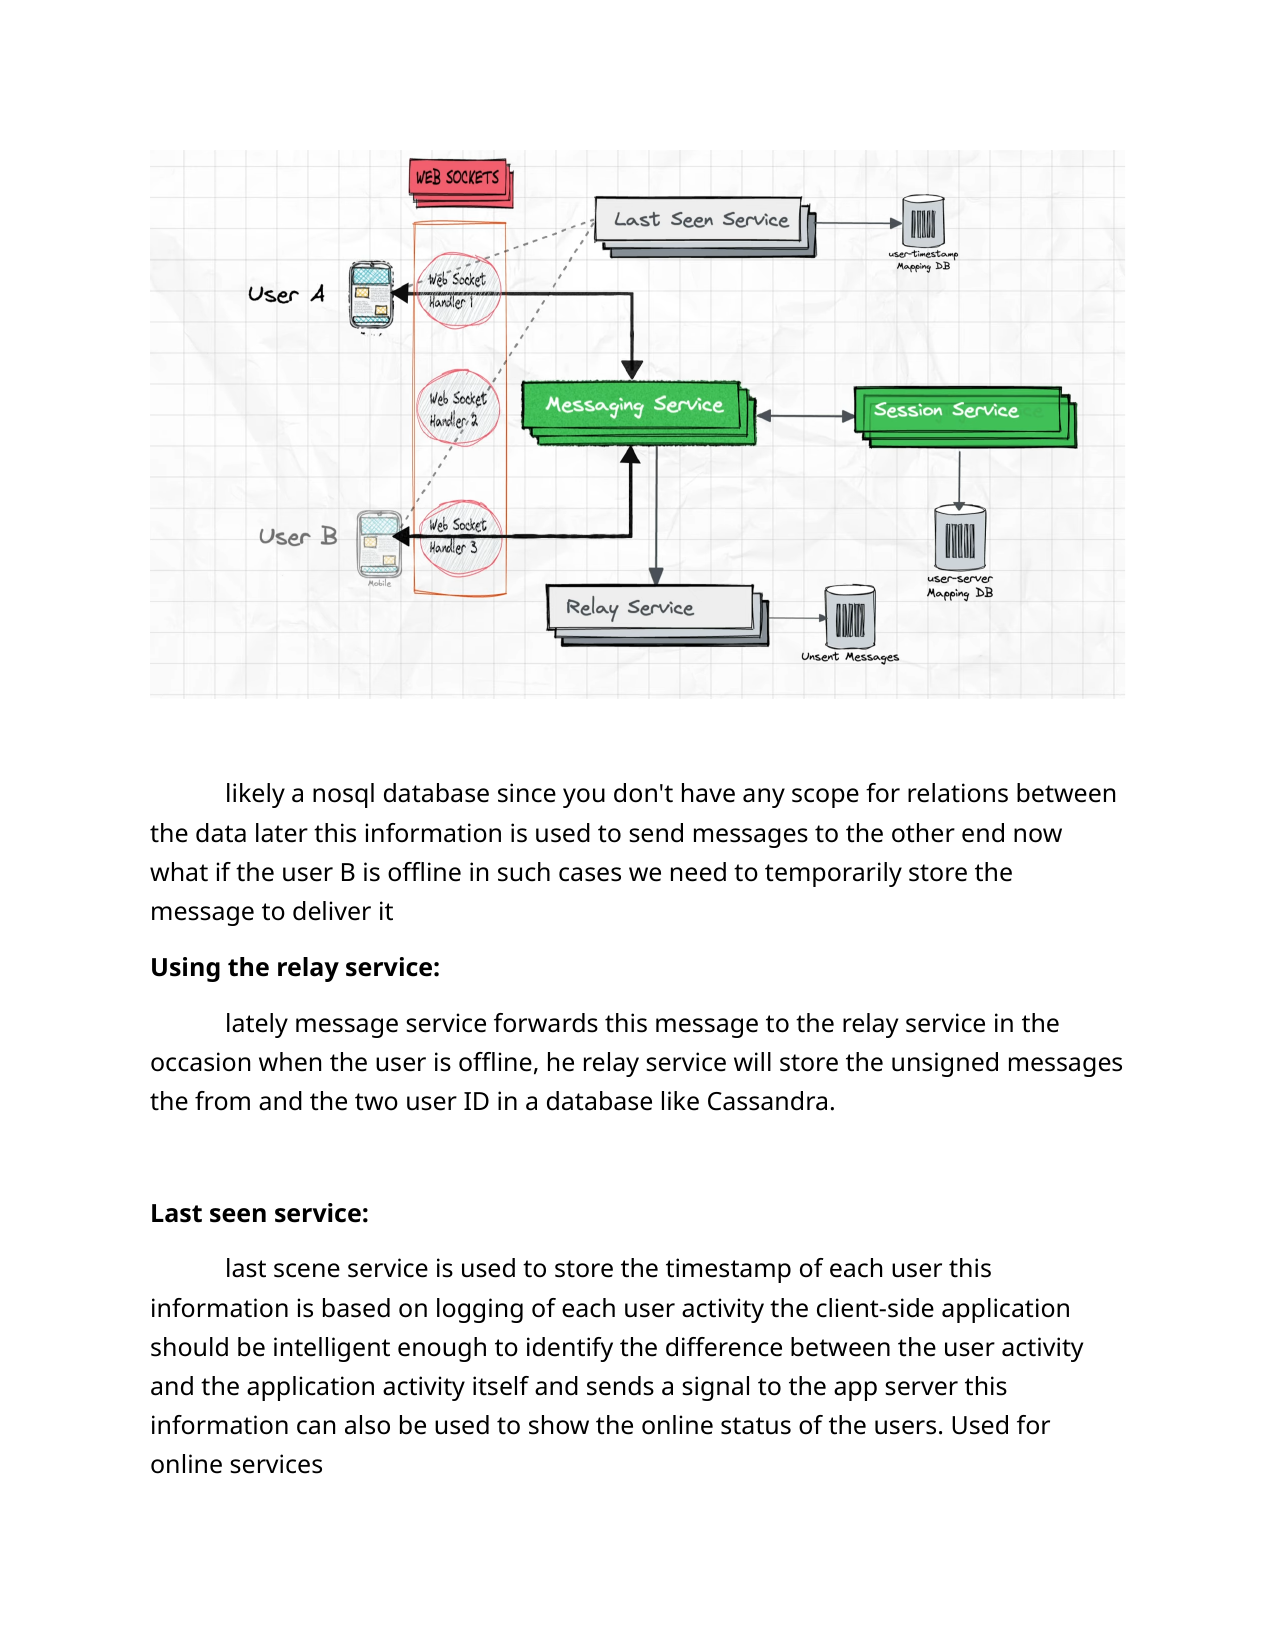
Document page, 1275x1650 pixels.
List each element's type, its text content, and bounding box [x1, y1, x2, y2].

text Last seen service: [150, 1195, 1125, 1229]
text last scene service is used to store the timestamp of each user this information is based on logging of each user activity the client-side application should be intelligent enough to identify the difference between the user activity and the application activity itself and sends a signal to the app server this information can also be used to show the online status of the users. Used for online services [150, 1251, 1125, 1481]
text lately message service forwards this message to the relay service in the occasion when the user is offline, he relay service will store the unsigned messages the from and the two user ID in a database like Cassandra. [150, 1005, 1125, 1118]
text likely a nosql database since you don't have any scope for relations between the data later this information is used to send messages to the other end now what if the user B is offline in such cases we need to temporarily store the message to deliver it [150, 776, 1125, 928]
text Using the relay service: [150, 949, 1125, 983]
picture [150, 150, 1125, 699]
